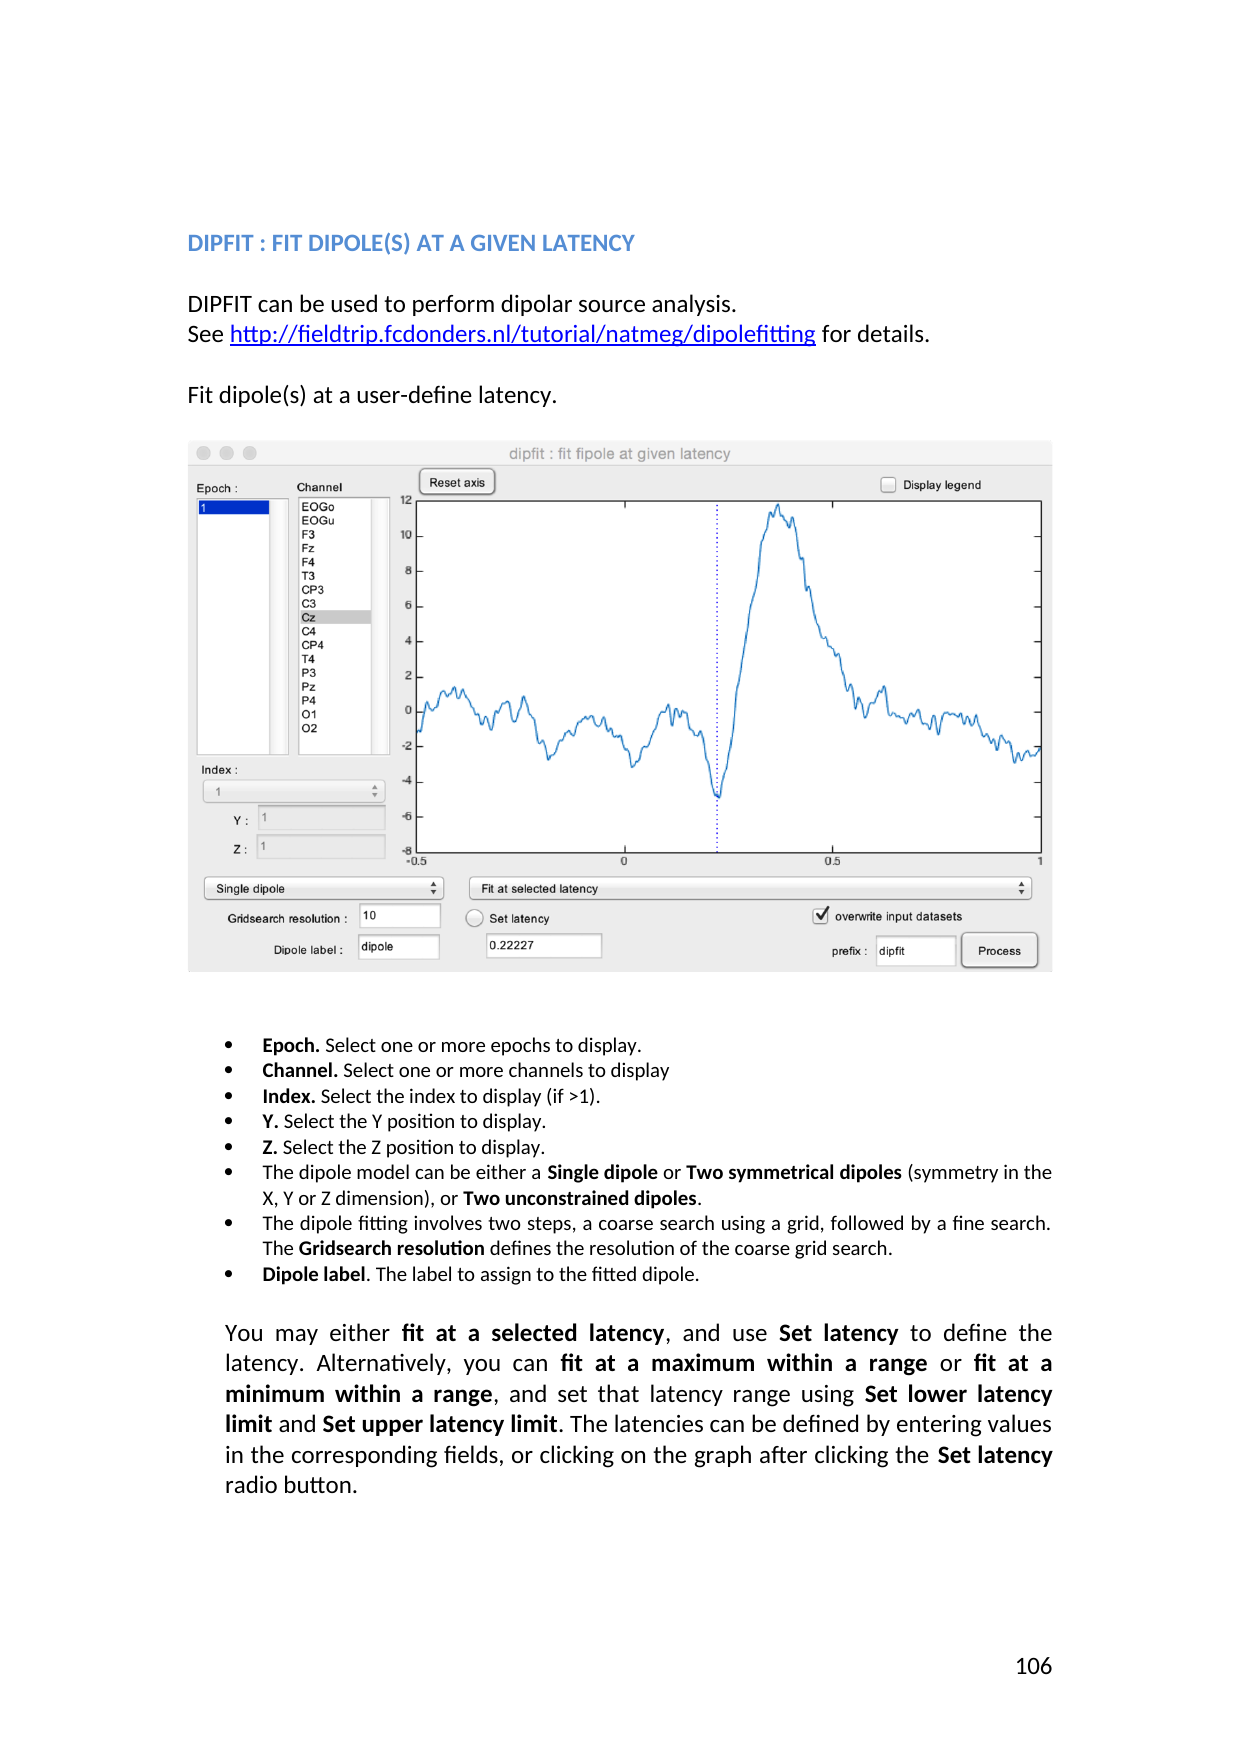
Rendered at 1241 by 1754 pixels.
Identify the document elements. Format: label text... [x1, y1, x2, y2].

picture [187, 440, 1053, 972]
list Epoch. Select one or more epochs to display. [225, 1032, 1053, 1058]
text DIPFIT can be used to perform dipolar source analysis. [187, 288, 1053, 318]
list The dipole fitting involves two steps, a coarse search using a grid, followed by a fine search. The Gridsearch resolution defines the resolution of the coarse grid search. [225, 1210, 1053, 1261]
list Y. Select the Y position to display. [225, 1108, 1053, 1134]
text Fit dipole(s) at a user-define latency. [187, 379, 1053, 410]
text You may either fit at a selected latency, and use Set latency to define the latency. Alternatively, you can fit at a maximum within a range or fit at a minimum within a range, and set that latency range using Set lower latency limit and Set upper latency limit. The latencies can be defined by entering values in the corresponding fields, or clicking on the graph after clicking the Set latency radio button. [225, 1317, 1053, 1500]
list The dipole model can be either a Single dipole or Two symmetrical dipoles (symmetry in the X, Y or Z dimension), or Two unconstrained dipoles. [225, 1159, 1053, 1210]
list Z. Select the Z position to display. [225, 1134, 1053, 1159]
list Channel. Select one or more channels to display [225, 1058, 1053, 1083]
list Dipole label. The label to assign to the fitted dipole. [225, 1261, 1053, 1286]
list Index. Select the index to display (if >1). [225, 1083, 1053, 1108]
subtitle DIPFIT : FIT DIPOLE(S) AT A GIVEN LATENCY [187, 227, 1053, 257]
text See http://fieldtrip.fcdonders.nl/tutorial/natmeg/dipolefitting for details. [187, 318, 1053, 349]
